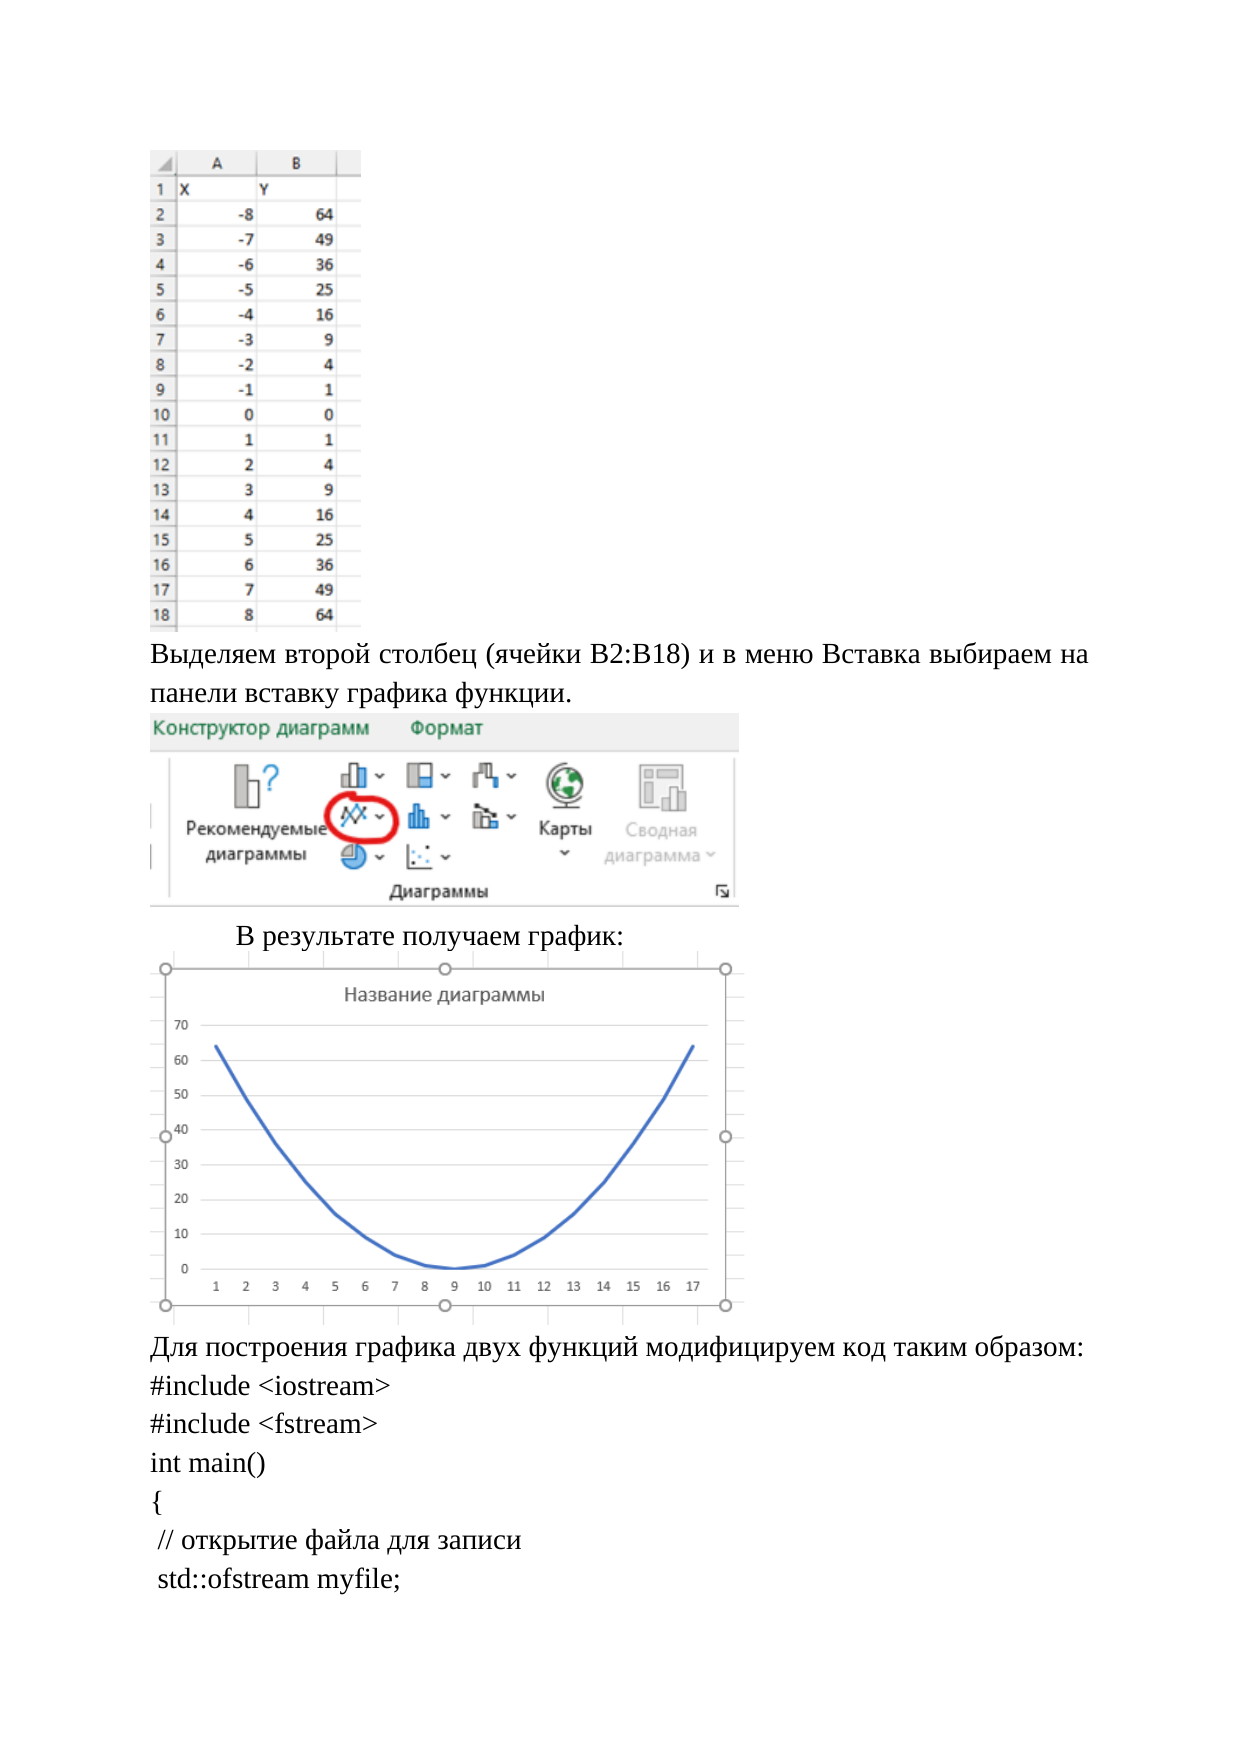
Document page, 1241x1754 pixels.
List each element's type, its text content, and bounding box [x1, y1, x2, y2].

text // открытие файла для записи [150, 1522, 1090, 1556]
picture [150, 150, 361, 632]
text { [150, 1484, 1090, 1517]
picture [150, 713, 739, 907]
text Выделяем второй столбец (ячейки B2:B18) и в меню Вставка выбираем на панели вставку графика функции. [150, 636, 1090, 708]
text int main() [150, 1445, 1090, 1479]
picture [150, 951, 745, 1325]
text Для построения графика двух функций модифицируем код таким образом: [150, 1329, 1090, 1363]
text #include <fstream> [150, 1407, 1090, 1440]
text #include <iostream> [150, 1368, 1090, 1402]
text std::ofstream myfile; [150, 1561, 1090, 1594]
text В результате получаем график: [235, 918, 1090, 952]
